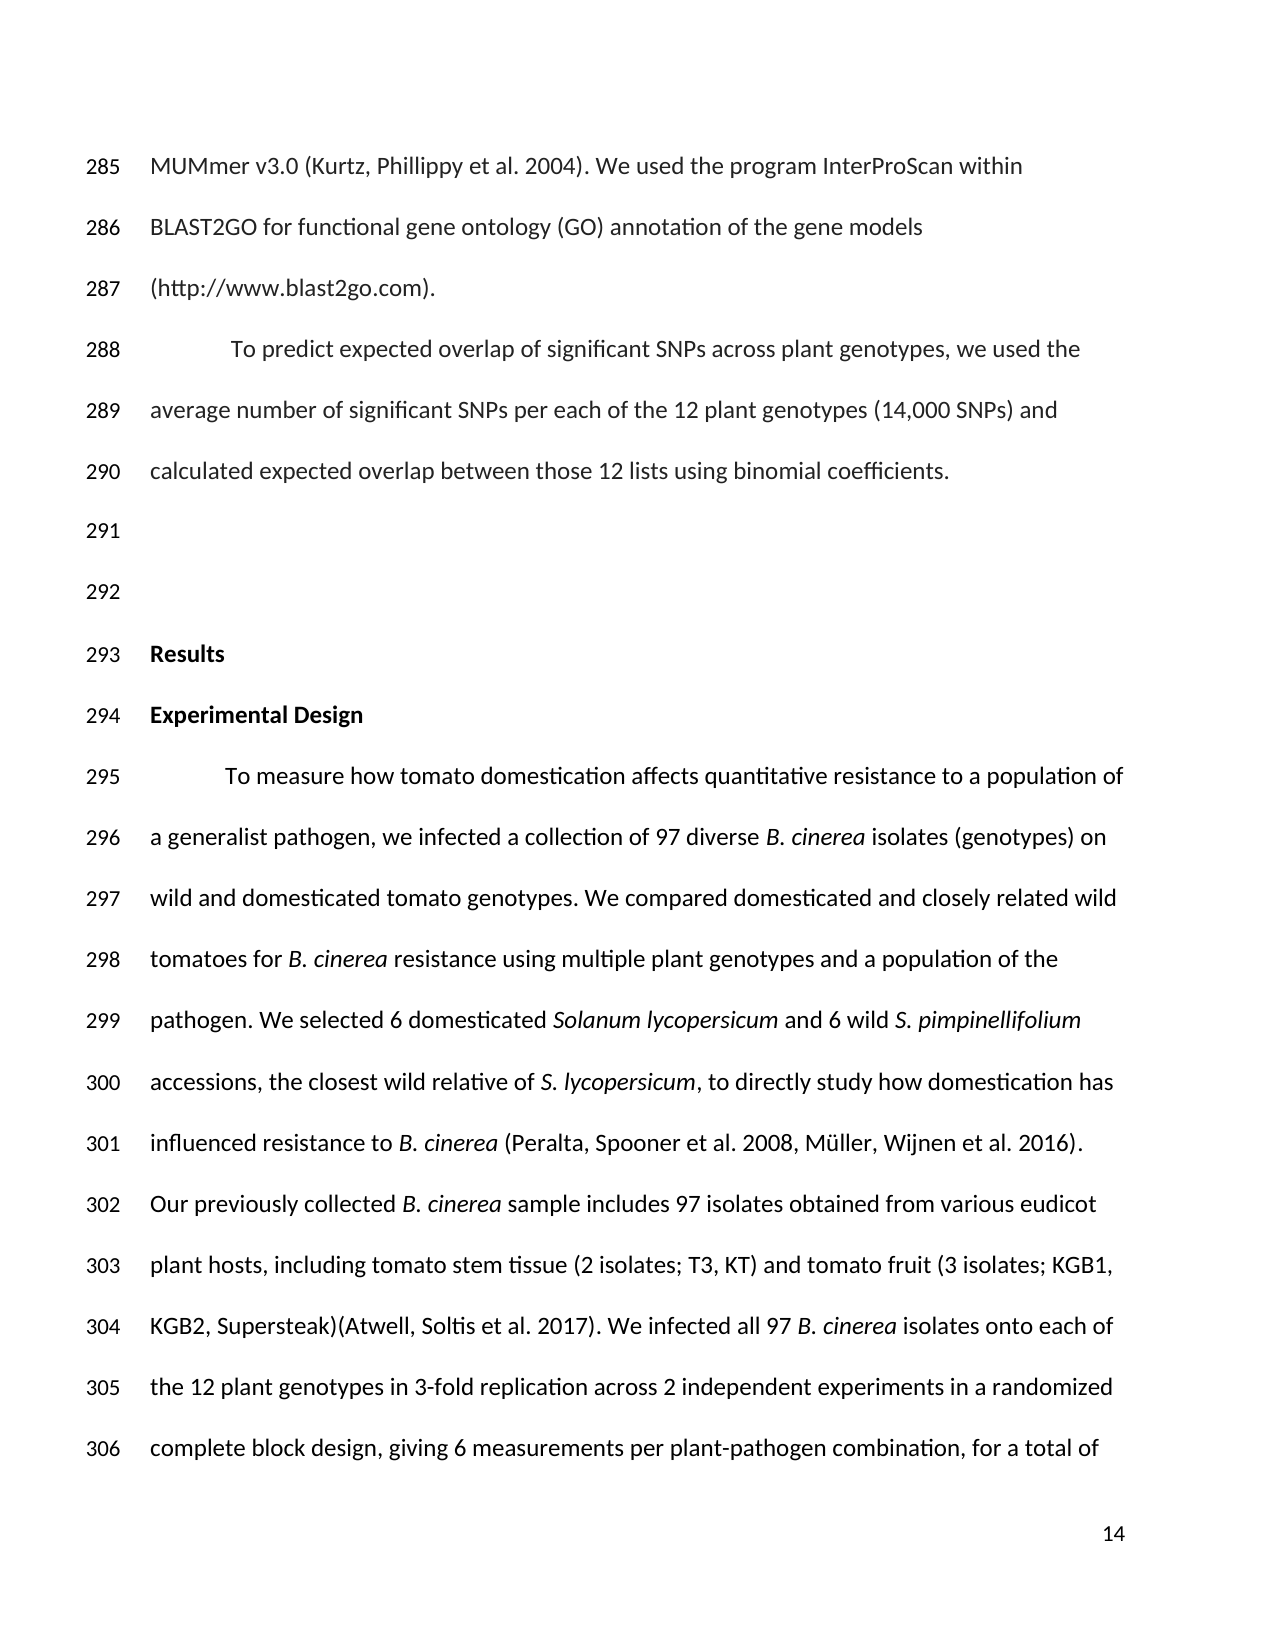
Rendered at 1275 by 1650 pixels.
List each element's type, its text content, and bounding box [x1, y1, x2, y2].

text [150, 150, 1125, 303]
text To predict expected overlap of significant SNPs across plant genotypes, we used the average number of significant SNPs per each of the 12 plant genotypes (14,000 SNPs) and calculated expected overlap between those 12 lists using binomial coefficients. [150, 333, 1125, 486]
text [150, 760, 1125, 1462]
text Experimental Design [150, 699, 1125, 730]
text Results [150, 638, 1125, 669]
